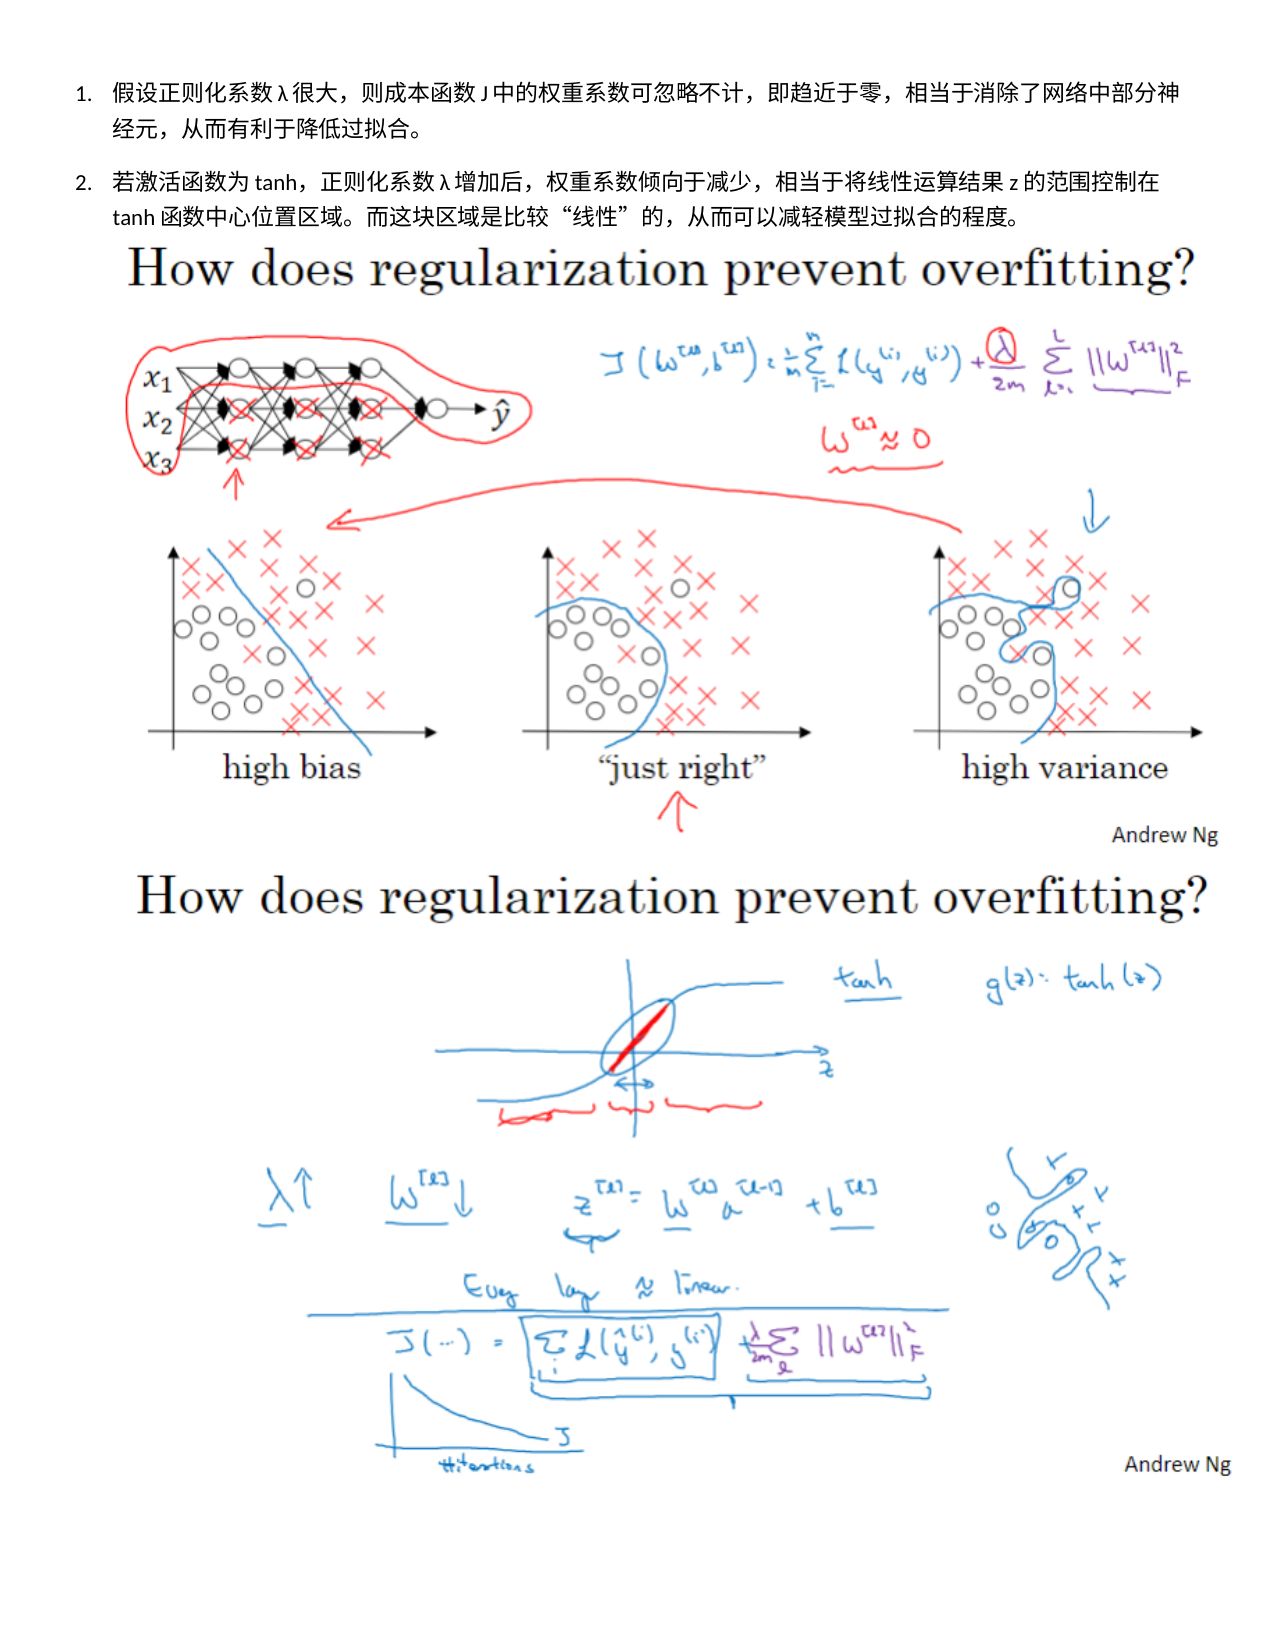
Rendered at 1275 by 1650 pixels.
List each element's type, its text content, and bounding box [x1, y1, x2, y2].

picture [112, 235, 1238, 848]
picture [125, 866, 1250, 1483]
list 假设正则化系数λ很大，则成本函数J中的权重系数可忽略不计，即趋近于零，相当于消除了网络中部分神经元，从而有利于降低过拟合。 [75, 75, 1200, 144]
